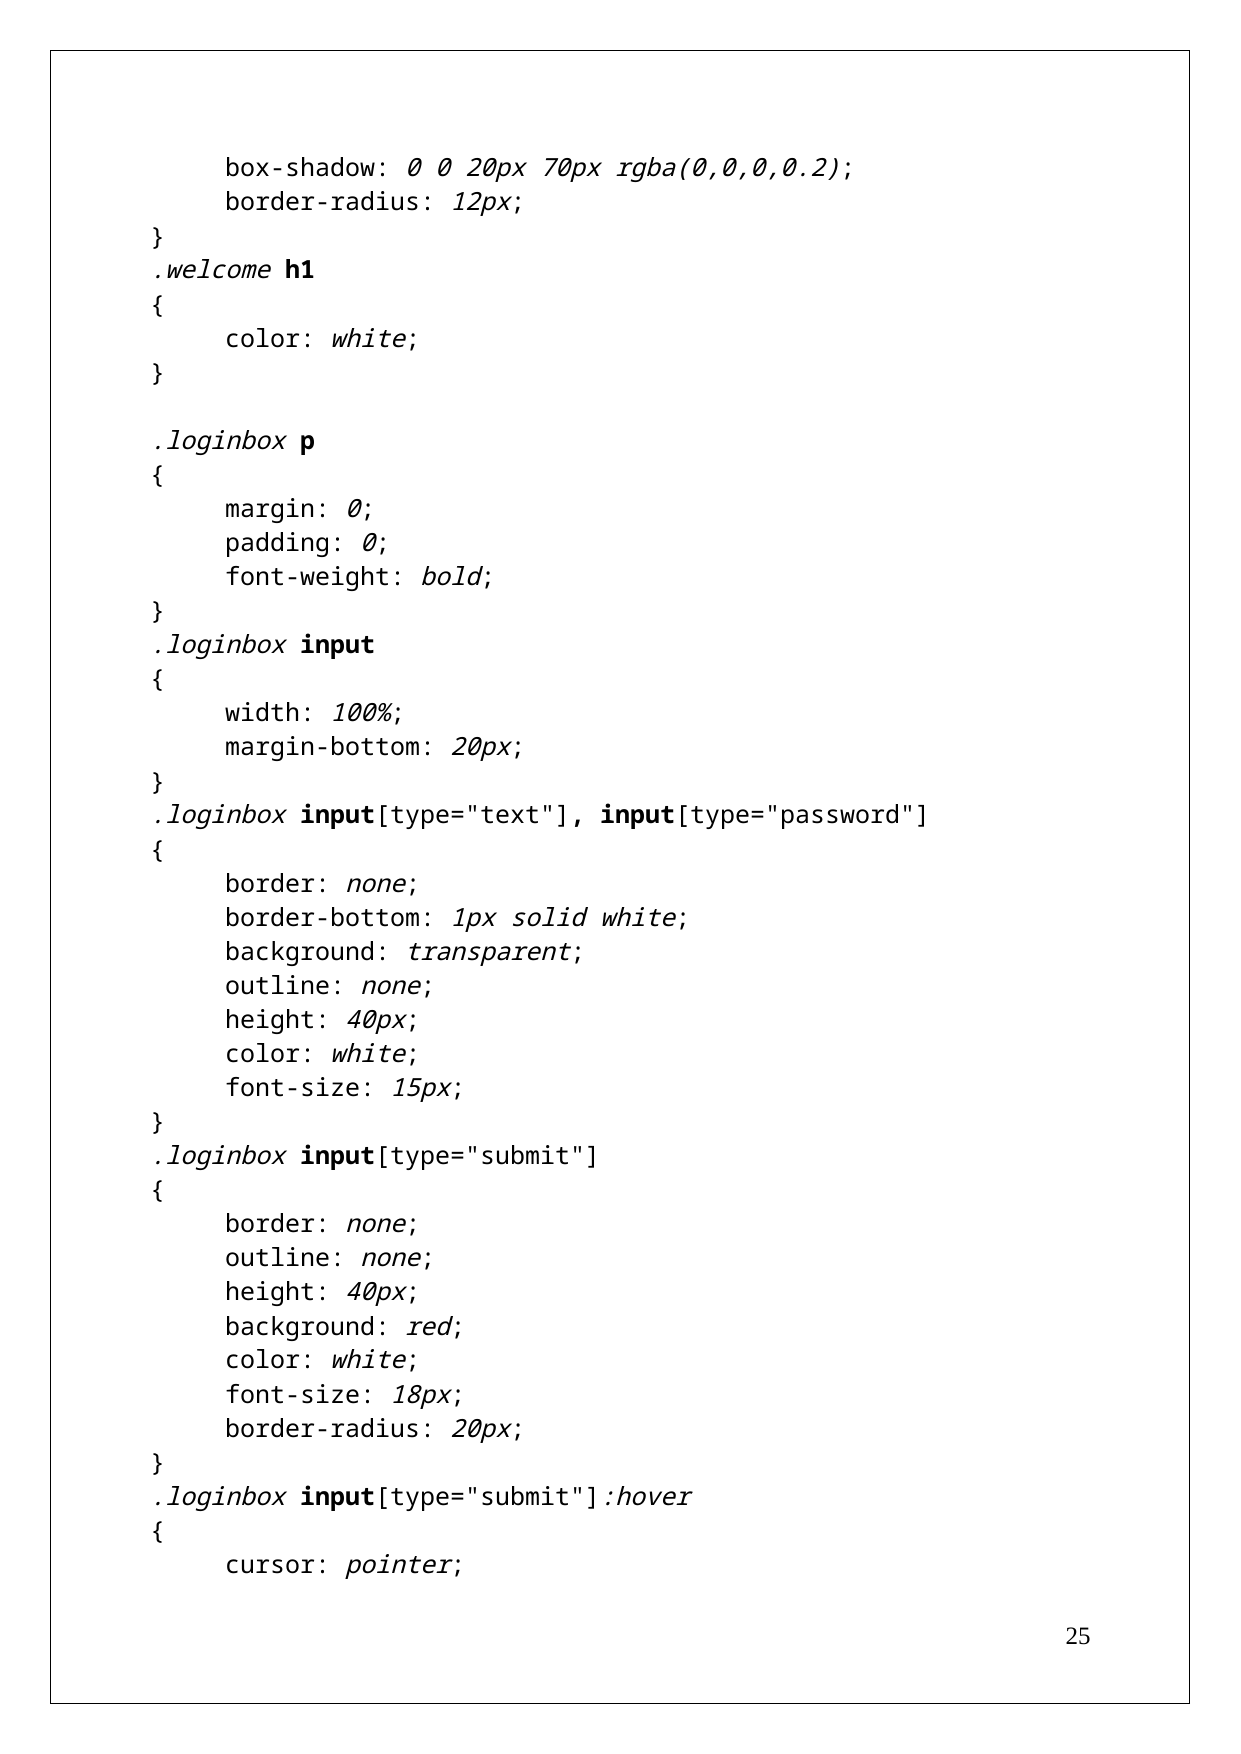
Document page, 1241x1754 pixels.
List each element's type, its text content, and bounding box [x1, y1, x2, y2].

text .loginbox input [150, 627, 1090, 661]
text padding: 0; [150, 525, 1090, 559]
text color: white; [150, 1036, 1090, 1070]
text { [150, 1172, 1090, 1206]
text box-shadow: 0 0 20px 70px rgba(0,0,0,0.2); [150, 150, 1090, 184]
text outline: none; [150, 1240, 1090, 1274]
text { [150, 1512, 1090, 1547]
text { [150, 831, 1090, 865]
text margin: 0; [150, 491, 1090, 525]
text .welcome h1 [150, 252, 1090, 286]
text font-weight: bold; [150, 559, 1090, 593]
text border: none; [150, 1206, 1090, 1240]
text font-size: 18px; [150, 1376, 1090, 1410]
text } [150, 218, 1090, 252]
text height: 40px; [150, 1274, 1090, 1308]
text font-size: 15px; [150, 1070, 1090, 1104]
text color: white; [150, 1342, 1090, 1376]
text .loginbox input[type="submit"]:hover [150, 1478, 1090, 1512]
text background: red; [150, 1308, 1090, 1342]
text { [150, 457, 1090, 491]
text { [150, 286, 1090, 320]
text border-bottom: 1px solid white; [150, 899, 1090, 933]
text margin-bottom: 20px; [150, 729, 1090, 763]
text color: white; [150, 320, 1090, 354]
text .loginbox input[type="text"], input[type="password"] [150, 797, 1090, 831]
text { [150, 661, 1090, 695]
text height: 40px; [150, 1002, 1090, 1036]
text background: transparent; [150, 933, 1090, 967]
text border-radius: 12px; [150, 184, 1090, 218]
text } [150, 354, 1090, 388]
text .loginbox input[type="submit"] [150, 1138, 1090, 1172]
text .loginbox p [150, 422, 1090, 457]
text } [150, 1444, 1090, 1478]
text border-radius: 20px; [150, 1410, 1090, 1444]
text } [150, 763, 1090, 797]
text cursor: pointer; [150, 1547, 1090, 1581]
text } [150, 1104, 1090, 1138]
text width: 100%; [150, 695, 1090, 729]
text border: none; [150, 865, 1090, 899]
text } [150, 593, 1090, 627]
text outline: none; [150, 967, 1090, 1002]
